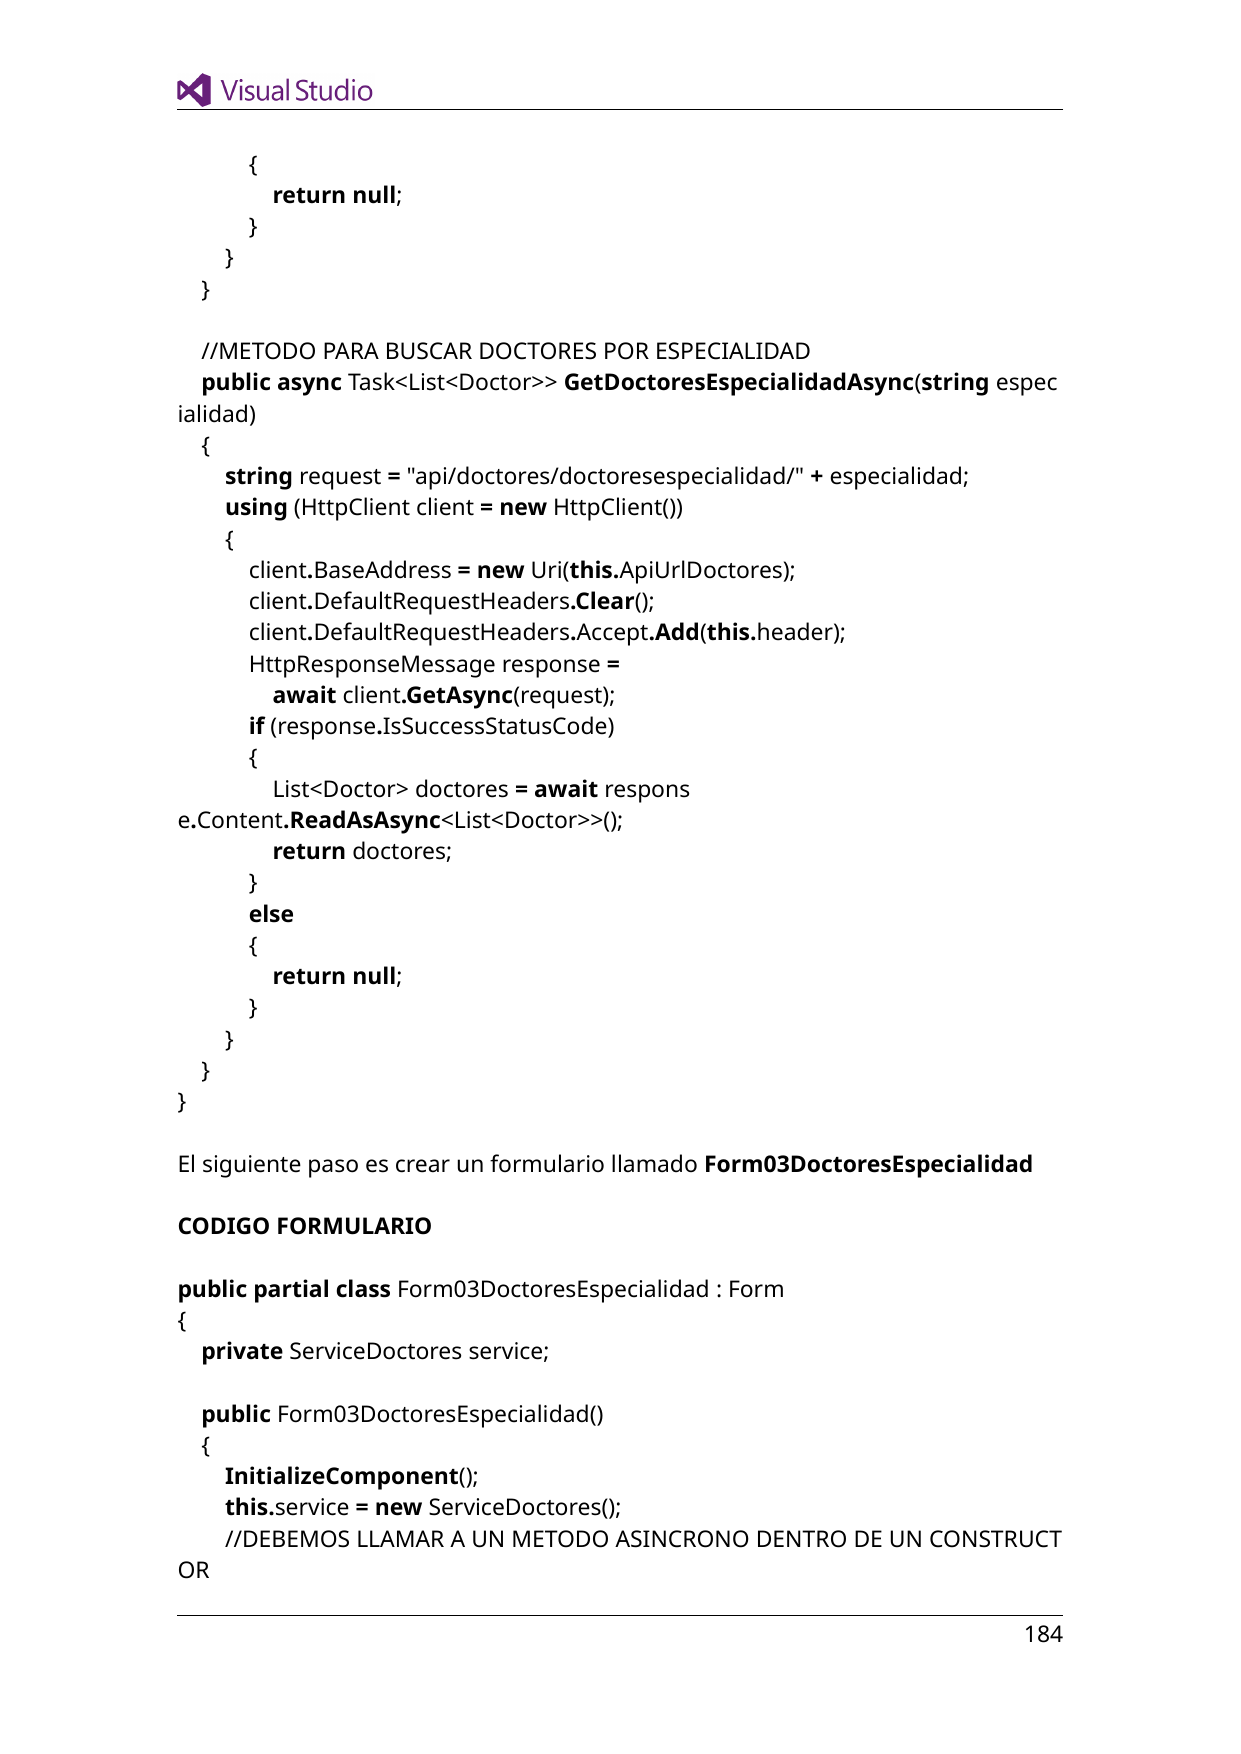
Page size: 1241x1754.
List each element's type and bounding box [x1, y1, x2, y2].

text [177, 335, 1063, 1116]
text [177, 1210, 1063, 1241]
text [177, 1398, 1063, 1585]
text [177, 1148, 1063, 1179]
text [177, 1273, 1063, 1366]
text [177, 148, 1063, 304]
picture [177, 73, 375, 107]
